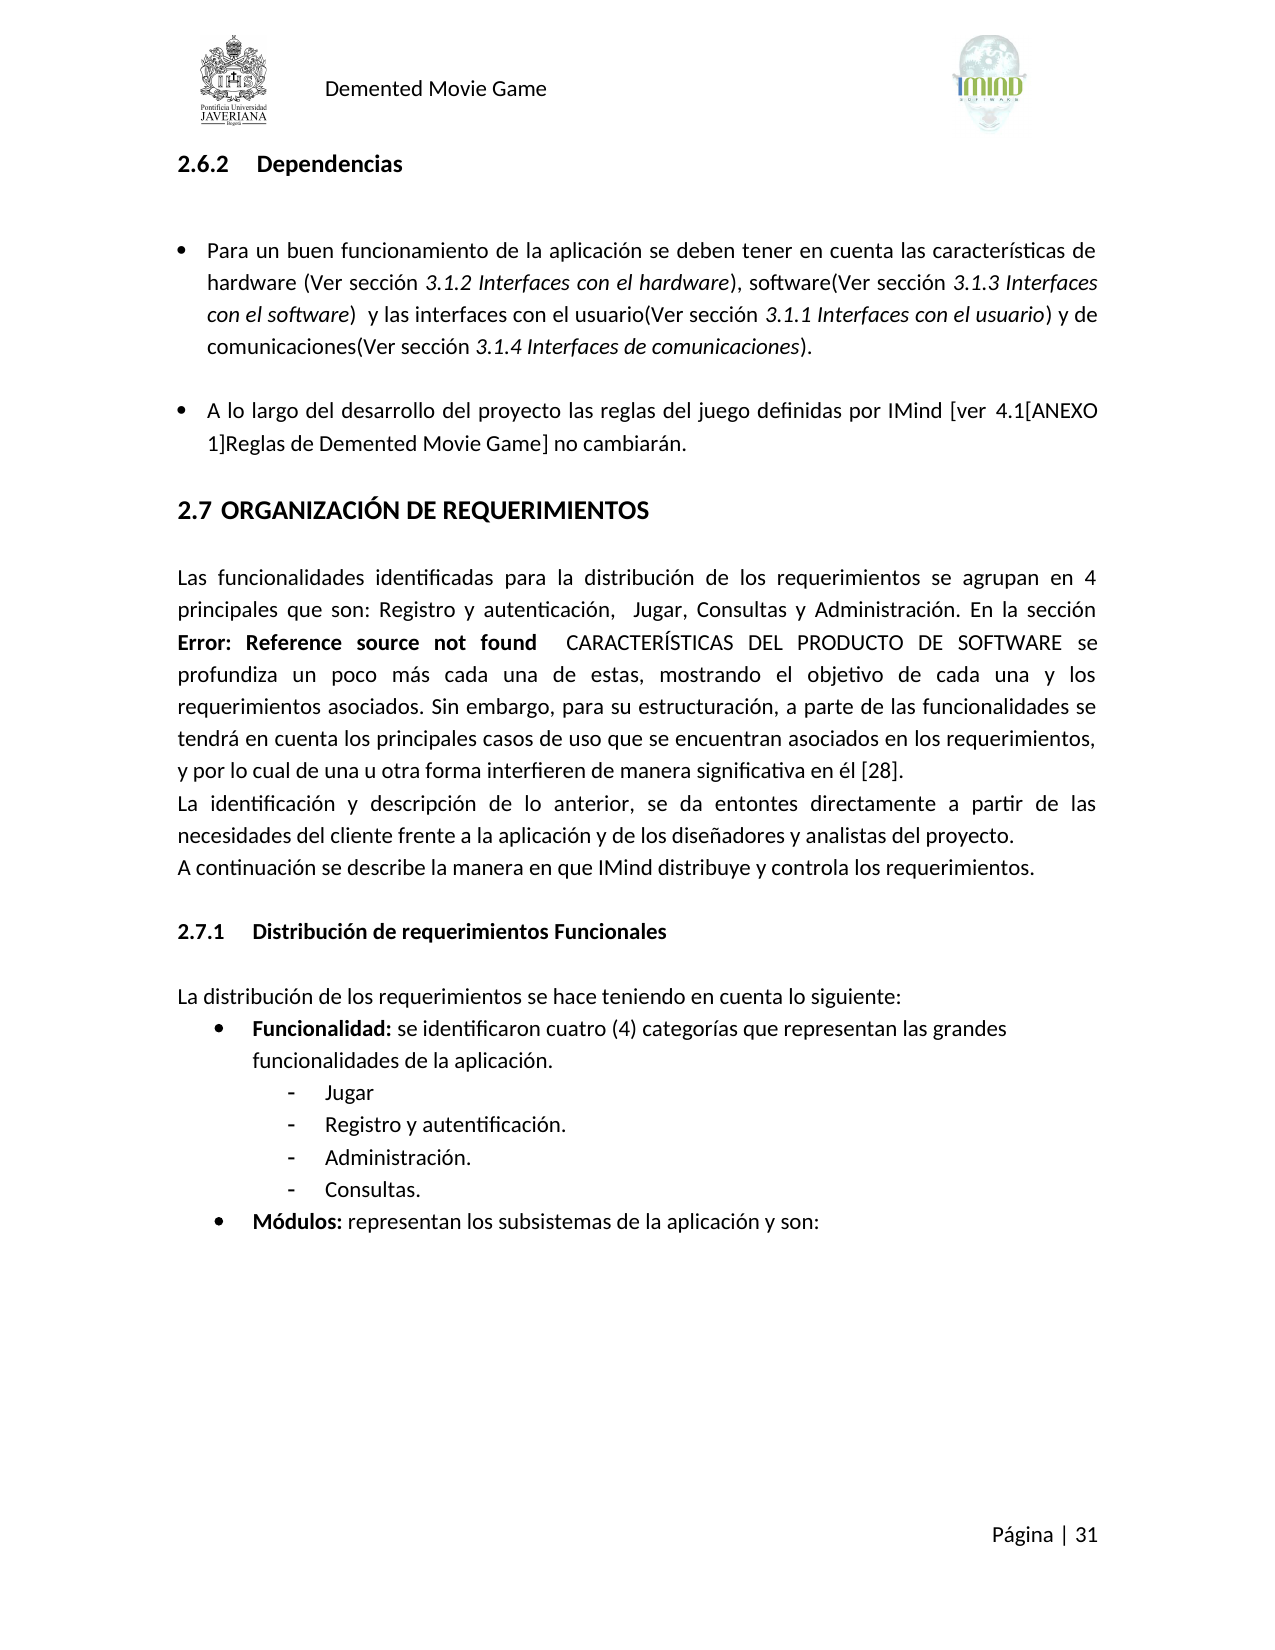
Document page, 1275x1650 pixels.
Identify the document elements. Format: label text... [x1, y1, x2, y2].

subtitle Distribución de requerimientos Funcionales [177, 917, 1098, 945]
list Módulos: representan los subsistemas de la aplicación y son: [215, 1207, 1098, 1235]
list Jugar [287, 1078, 1098, 1106]
text La distribución de los requerimientos se hace teniendo en cuenta lo siguiente: [177, 982, 1098, 1010]
list Consultas. [287, 1175, 1098, 1203]
list Administración. [287, 1143, 1098, 1171]
list Para un buen funcionamiento de la aplicación se deben tener en cuenta las características de hardware (Ver sección 3.1.2 Interfaces con el hardware), software(Ver sección 3.1.3 Interfaces con el software) y las interfaces con el usuario(Ver sección 3.1.1 Interfaces con el usuario) y de comunicaciones(Ver sección 3.1.4 Interfaces de comunicaciones). [177, 236, 1098, 360]
list Funcionalidad: se identificaron cuatro (4) categorías que representan las grandes funcionalidades de la aplicación. [215, 1014, 1098, 1074]
picture [951, 35, 1033, 138]
picture [200, 35, 267, 126]
list A lo largo del desarrollo del proyecto las reglas del juego definidas por IMind [ver 4.1[ANEXO 1]Reglas de Demented Movie Game] no cambiarán. [177, 397, 1098, 457]
text La identificación y descripción de lo anterior, se da entontes directamente a partir de las necesidades del cliente frente a la aplicación y de los diseñadores y analistas del proyecto. [177, 789, 1098, 849]
subtitle Dependencias [177, 148, 1098, 178]
list Registro y autentificación. [287, 1111, 1098, 1138]
text A continuación se describe la manera en que IMind distribuye y controla los requerimientos. [177, 853, 1098, 881]
subtitle ORGANIZACIÓN DE REQUERIMIENTOS [177, 493, 1098, 526]
